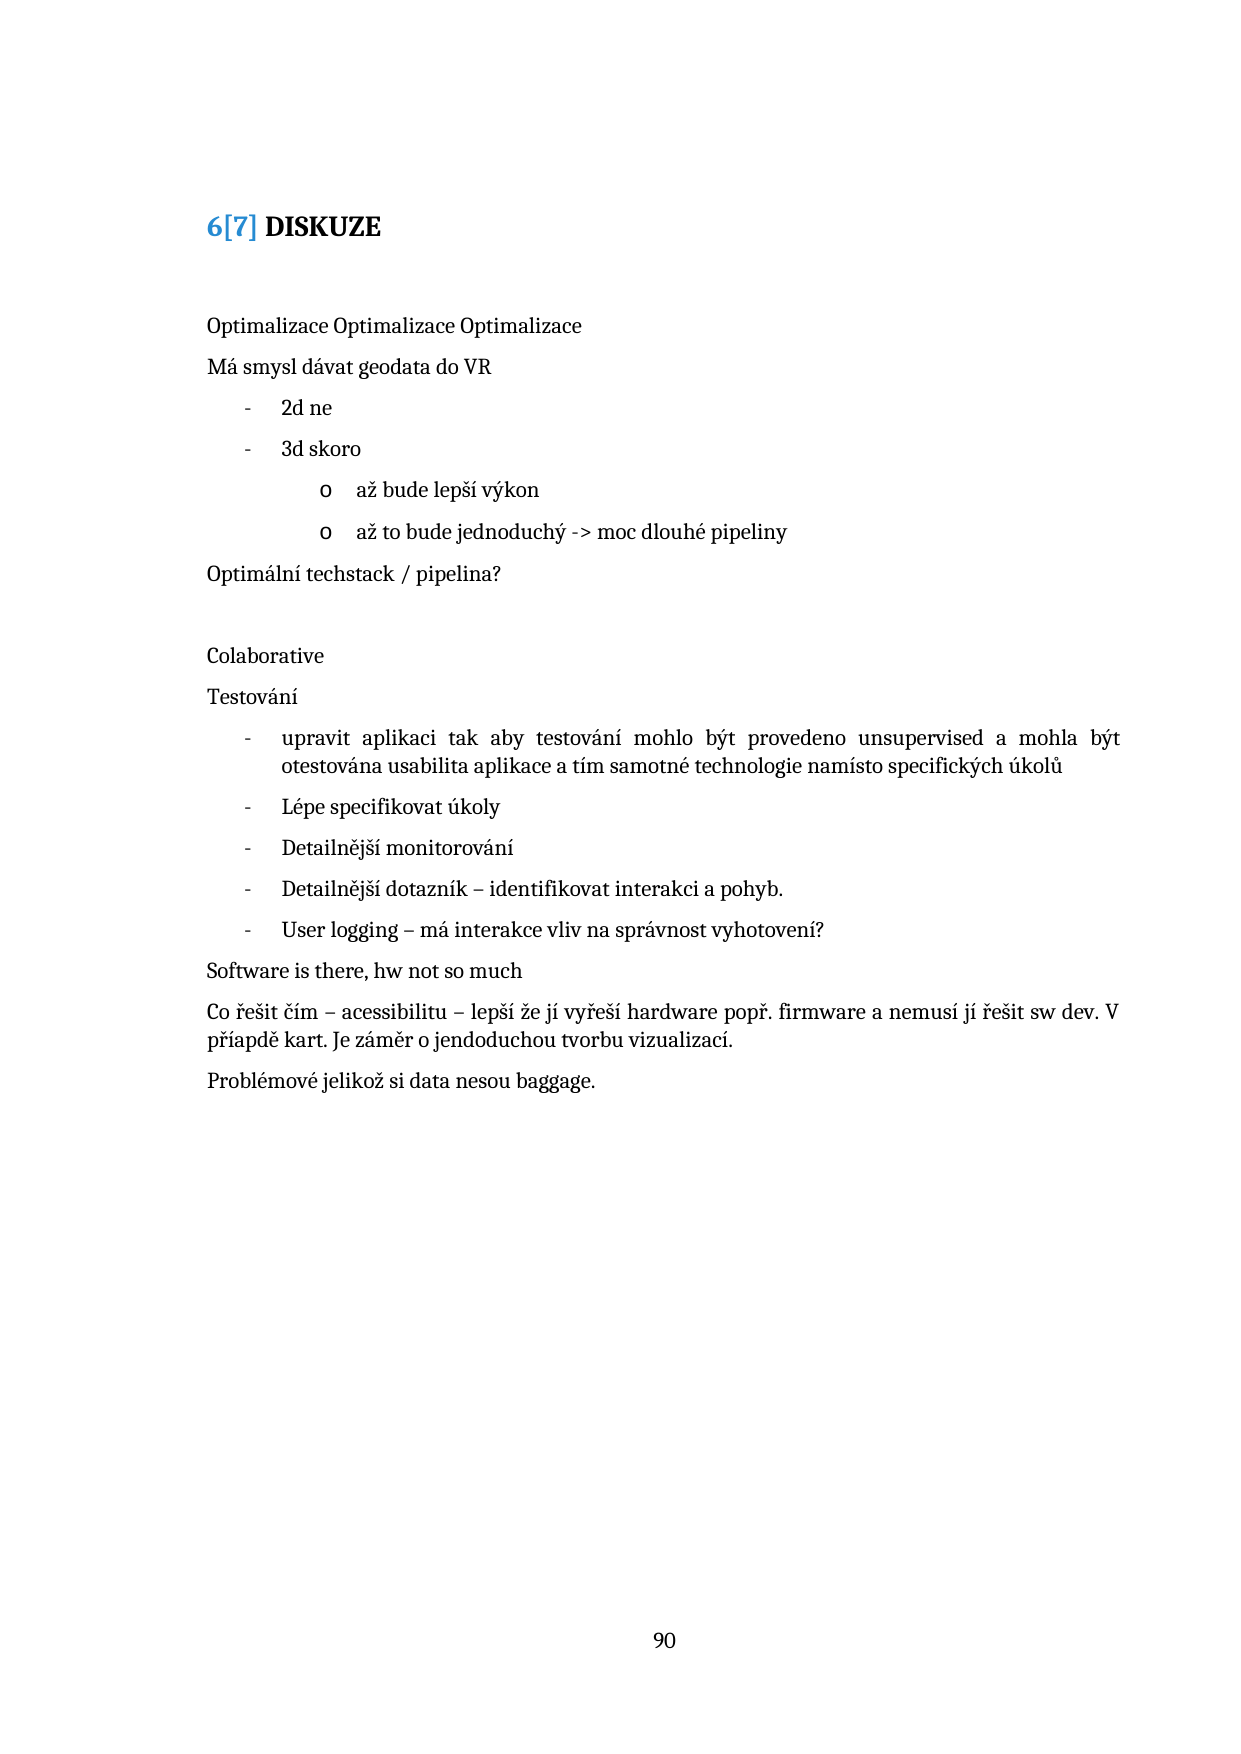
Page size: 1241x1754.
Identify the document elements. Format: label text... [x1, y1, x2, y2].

list Detailnější monitorování [244, 835, 1122, 861]
list až to bude jednoduchý -> moc dlouhé pipeliny [319, 518, 1122, 546]
subtitle DISKUZE [207, 211, 1122, 244]
list 2d ne [244, 394, 1122, 421]
text Problémové jelikož si data nesou baggage. [207, 1068, 1122, 1094]
text Testování [207, 683, 1122, 710]
text Optimalizace Optimalizace Optimalizace [207, 313, 1122, 339]
list User logging – má interakce vliv na správnost vyhotovení? [244, 917, 1122, 943]
list Lépe specifikovat úkoly [244, 794, 1122, 820]
list až bude lepší výkon [319, 476, 1122, 504]
list Detailnější dotazník – identifikovat interakci a pohyb. [244, 876, 1122, 902]
text Má smysl dávat geodata do VR [207, 353, 1122, 380]
text Software is there, hw not so much [207, 958, 1122, 984]
text Optimální techstack / pipelina? [207, 561, 1122, 587]
list 3d skoro [244, 435, 1122, 462]
text Co řešit čím – acessibilitu – lepší že jí vyřeší hardware popř. firmware a nemusí jí řešit sw dev. V příapdě kart. Je záměr o jendoduchou tvorbu vizualizací. [207, 998, 1122, 1053]
text Colaborative [207, 643, 1122, 669]
list upravit aplikaci tak aby testování mohlo být provedeno unsupervised a mohla být otestována usabilita aplikace a tím samotné technologie namísto specifických úkolů [244, 724, 1122, 779]
